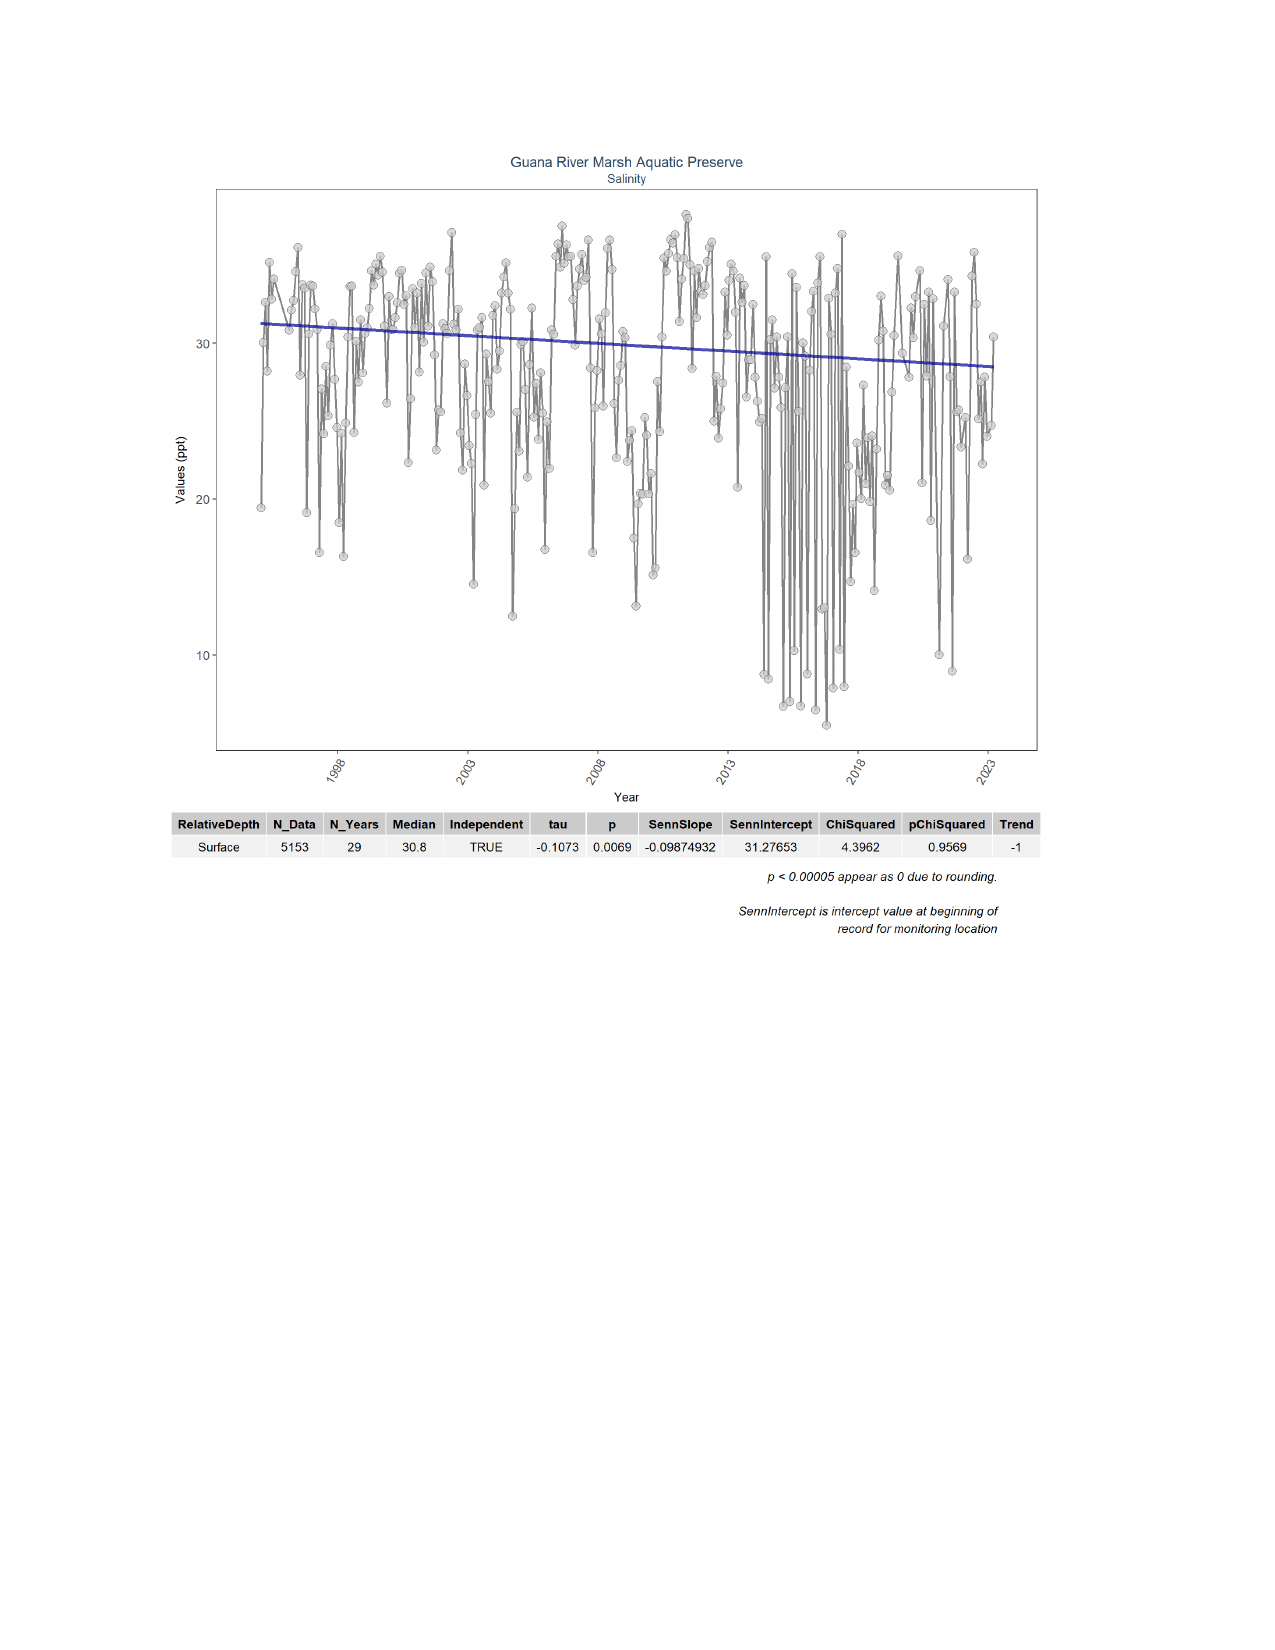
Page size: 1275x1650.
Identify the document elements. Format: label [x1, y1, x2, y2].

picture [168, 150, 1044, 938]
